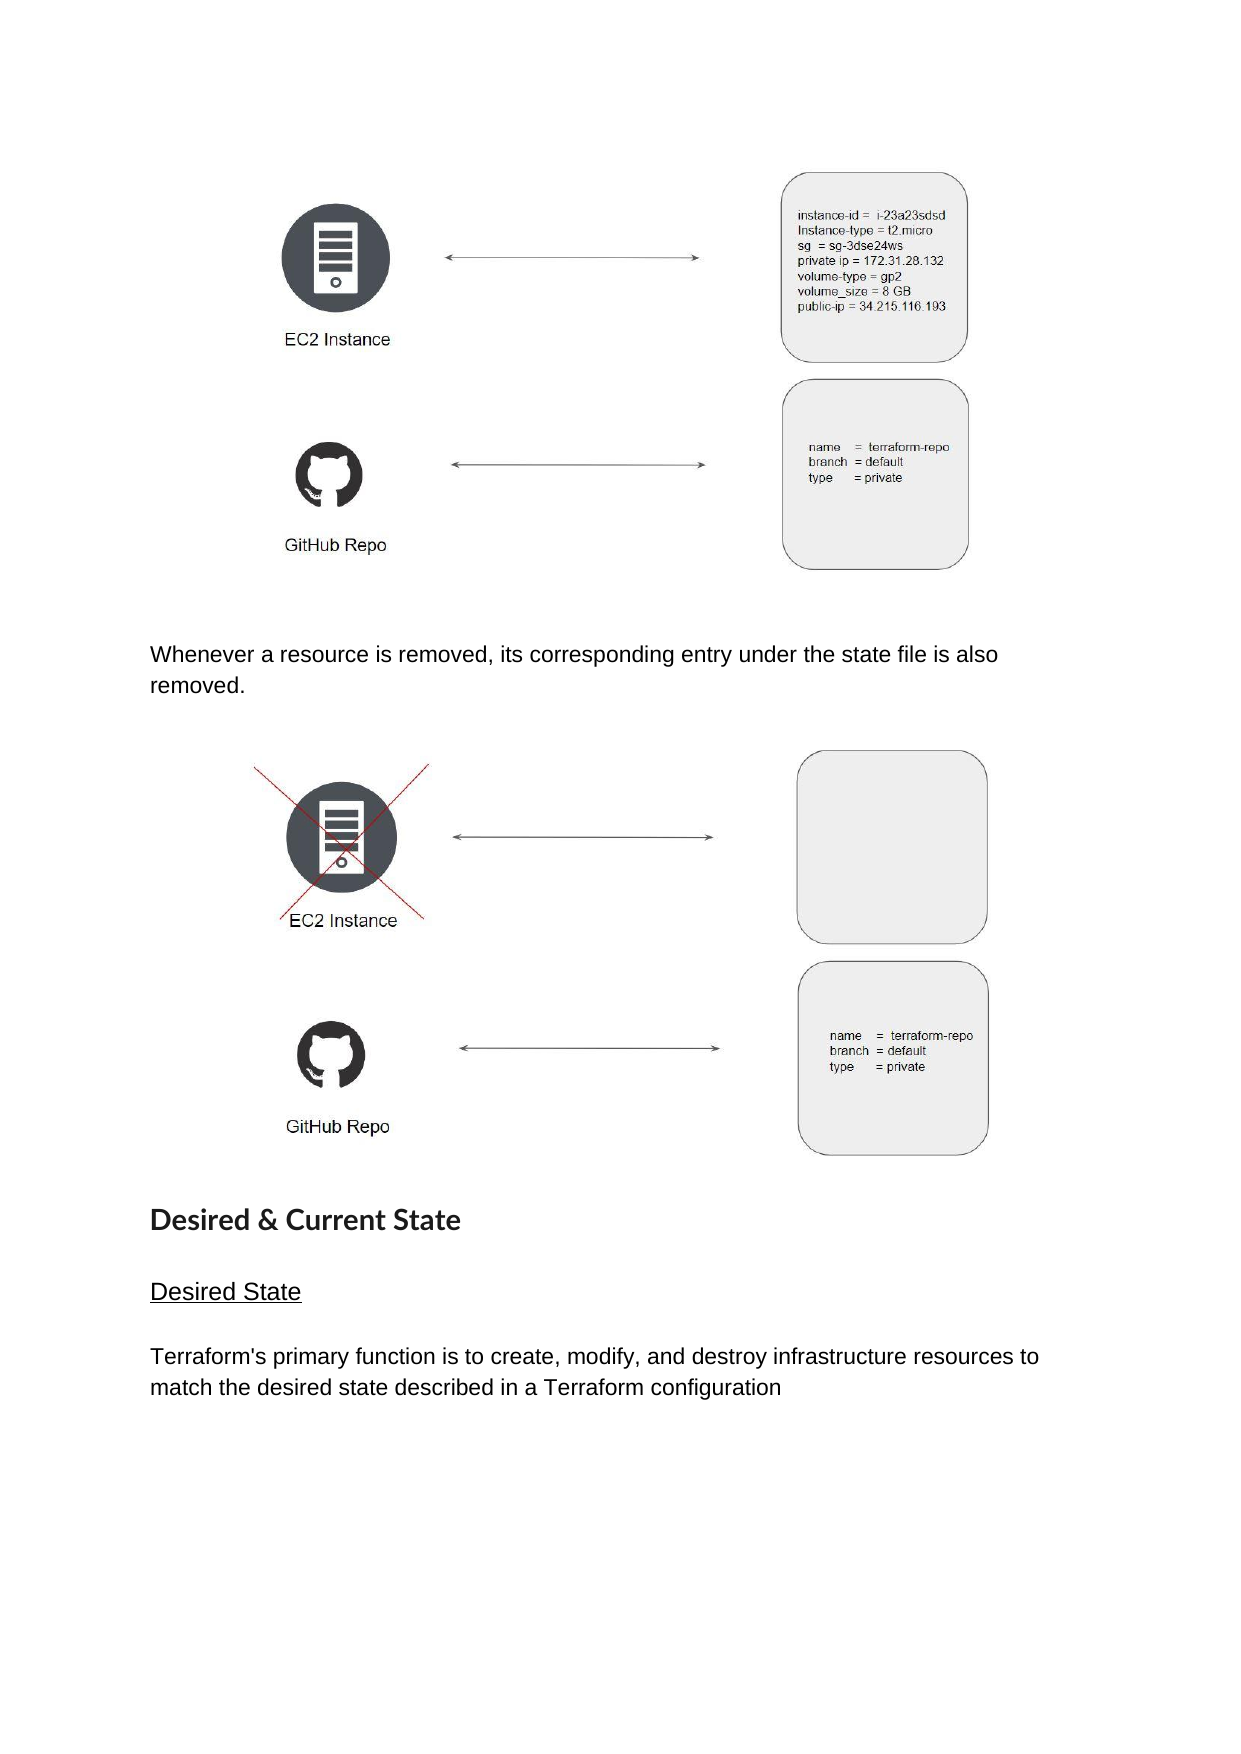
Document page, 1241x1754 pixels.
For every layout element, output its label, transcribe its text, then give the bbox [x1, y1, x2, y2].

picture [237, 732, 1003, 1165]
text Terraform's primary function is to create, modify, and destroy infrastructure resources to match the desired state described in a Terraform configuration [150, 1343, 1090, 1400]
text Whenever a resource is removed, its corresponding entry under the state file is also removed. [150, 641, 1090, 698]
picture [258, 150, 983, 577]
text Desired State [150, 1277, 1090, 1306]
subtitle Desired & Current State [149, 1202, 1090, 1237]
